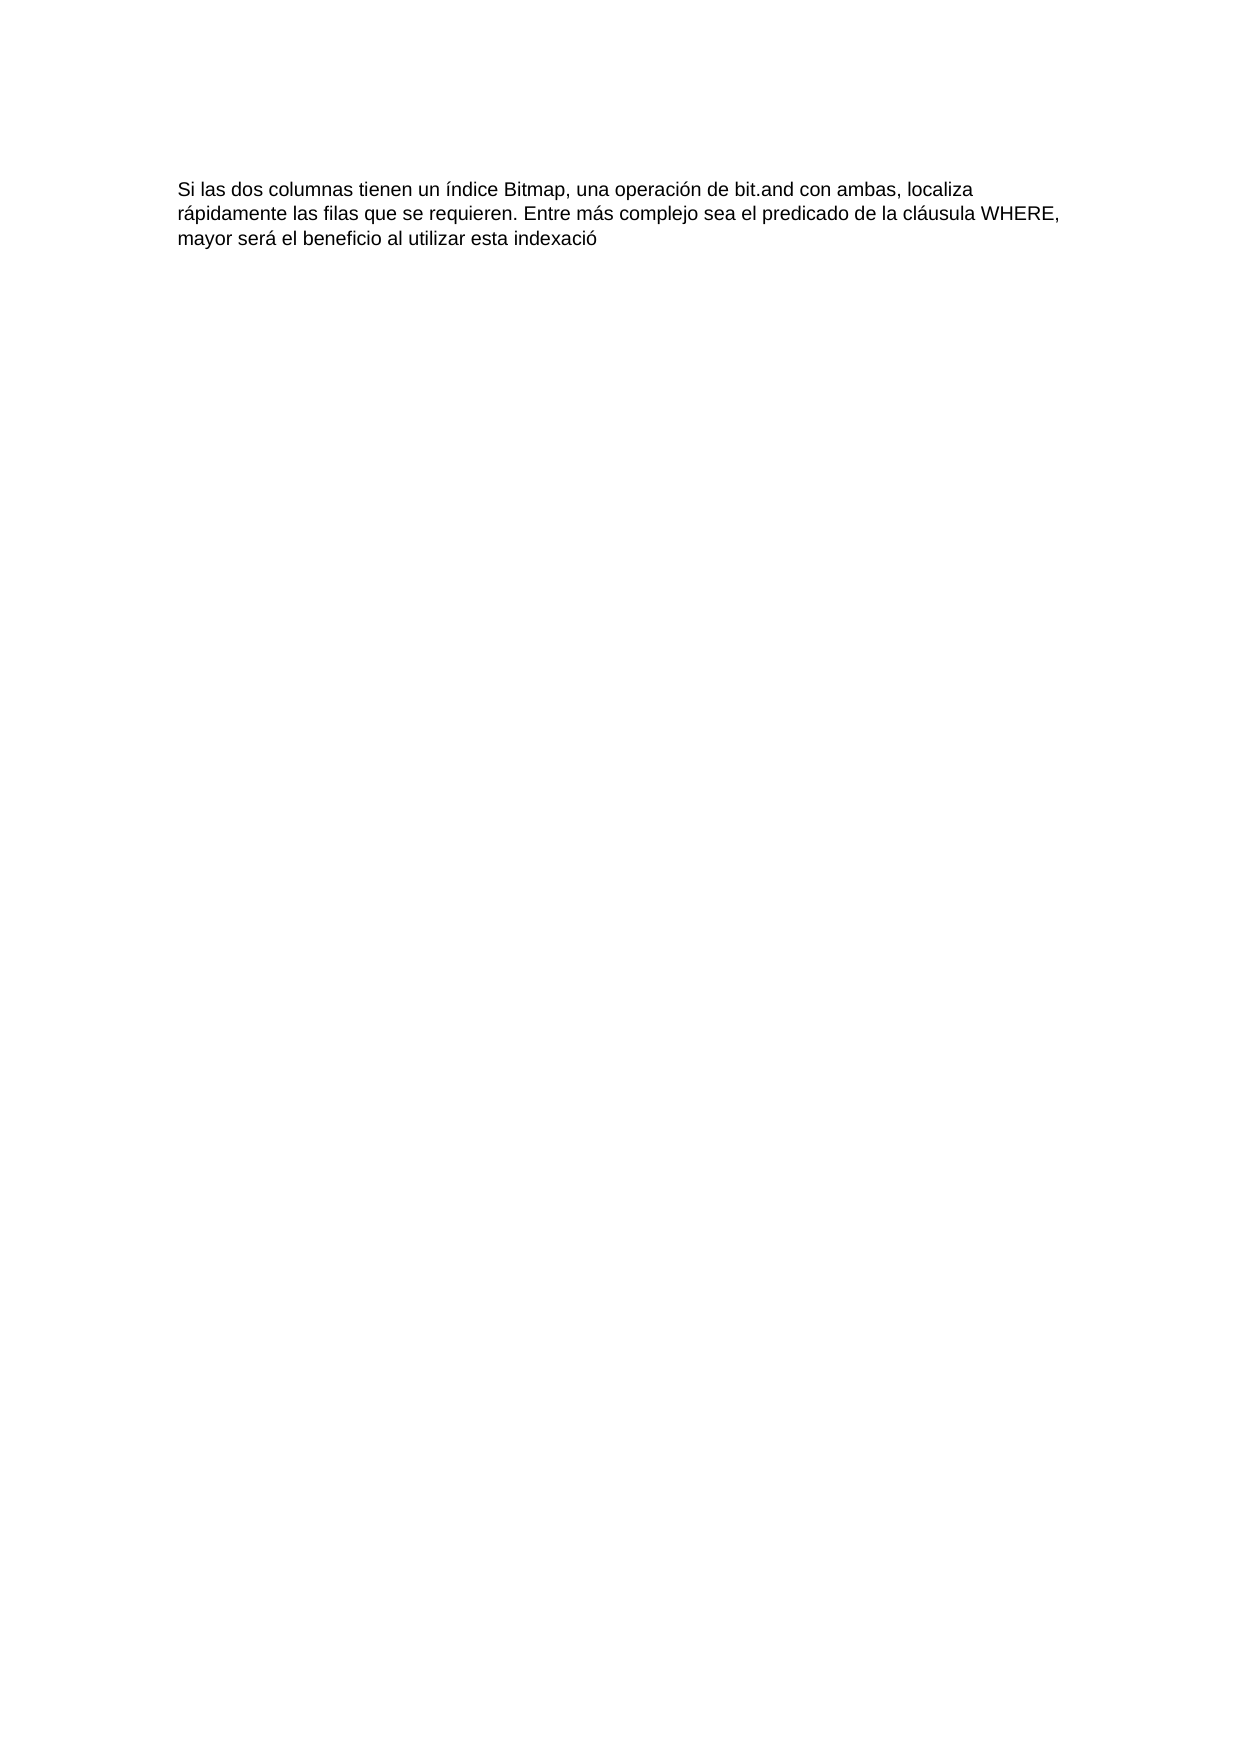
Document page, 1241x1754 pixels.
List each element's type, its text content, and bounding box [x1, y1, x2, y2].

text Si las dos columnas tienen un índice Bitmap, una operación de bit.and con ambas, localiza rápidamente las filas que se requieren. Entre más complejo sea el predicado de la cláusula WHERE, mayor será el beneficio al utilizar esta indexació [177, 148, 1063, 249]
